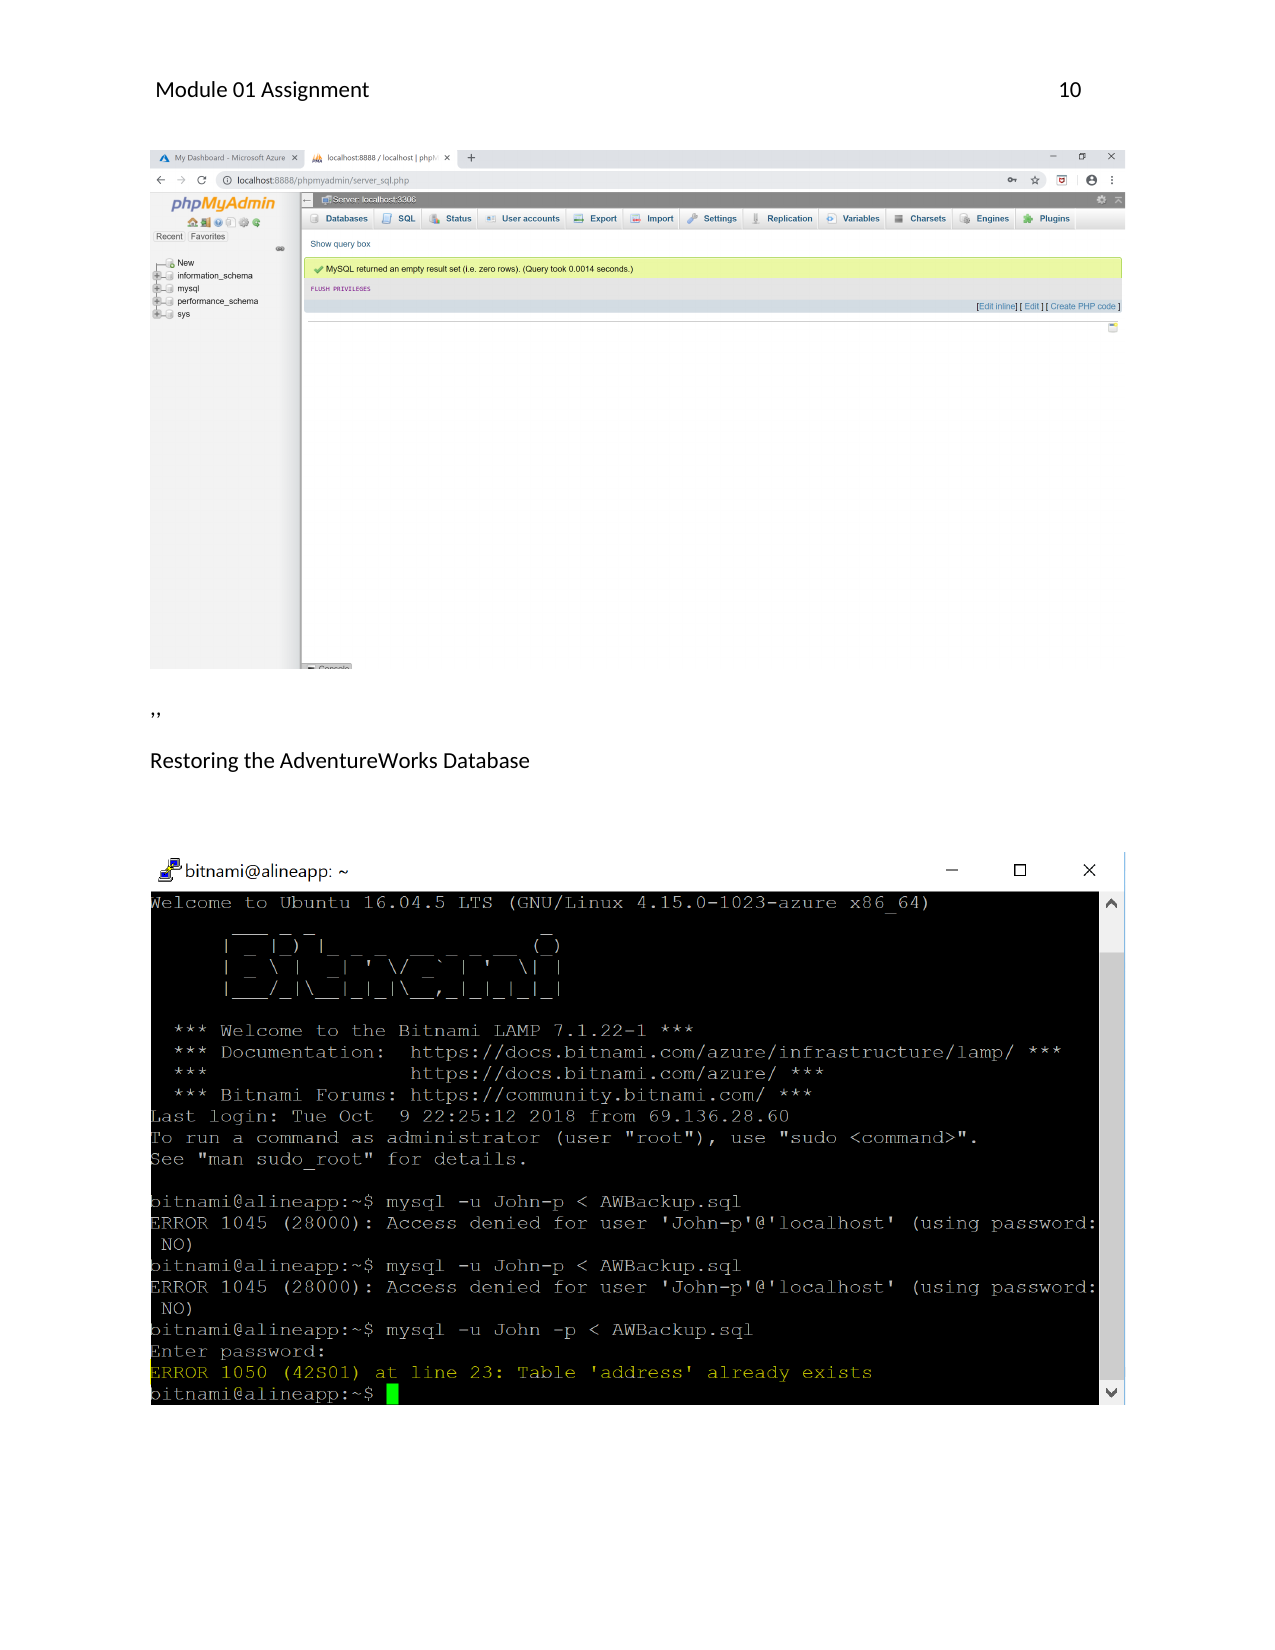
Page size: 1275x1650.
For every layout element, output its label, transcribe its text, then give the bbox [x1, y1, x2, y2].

text ,, [150, 693, 1125, 721]
picture [150, 150, 1125, 669]
text Restoring the AdventureWorks Database [150, 746, 1125, 774]
picture [150, 852, 1125, 1405]
